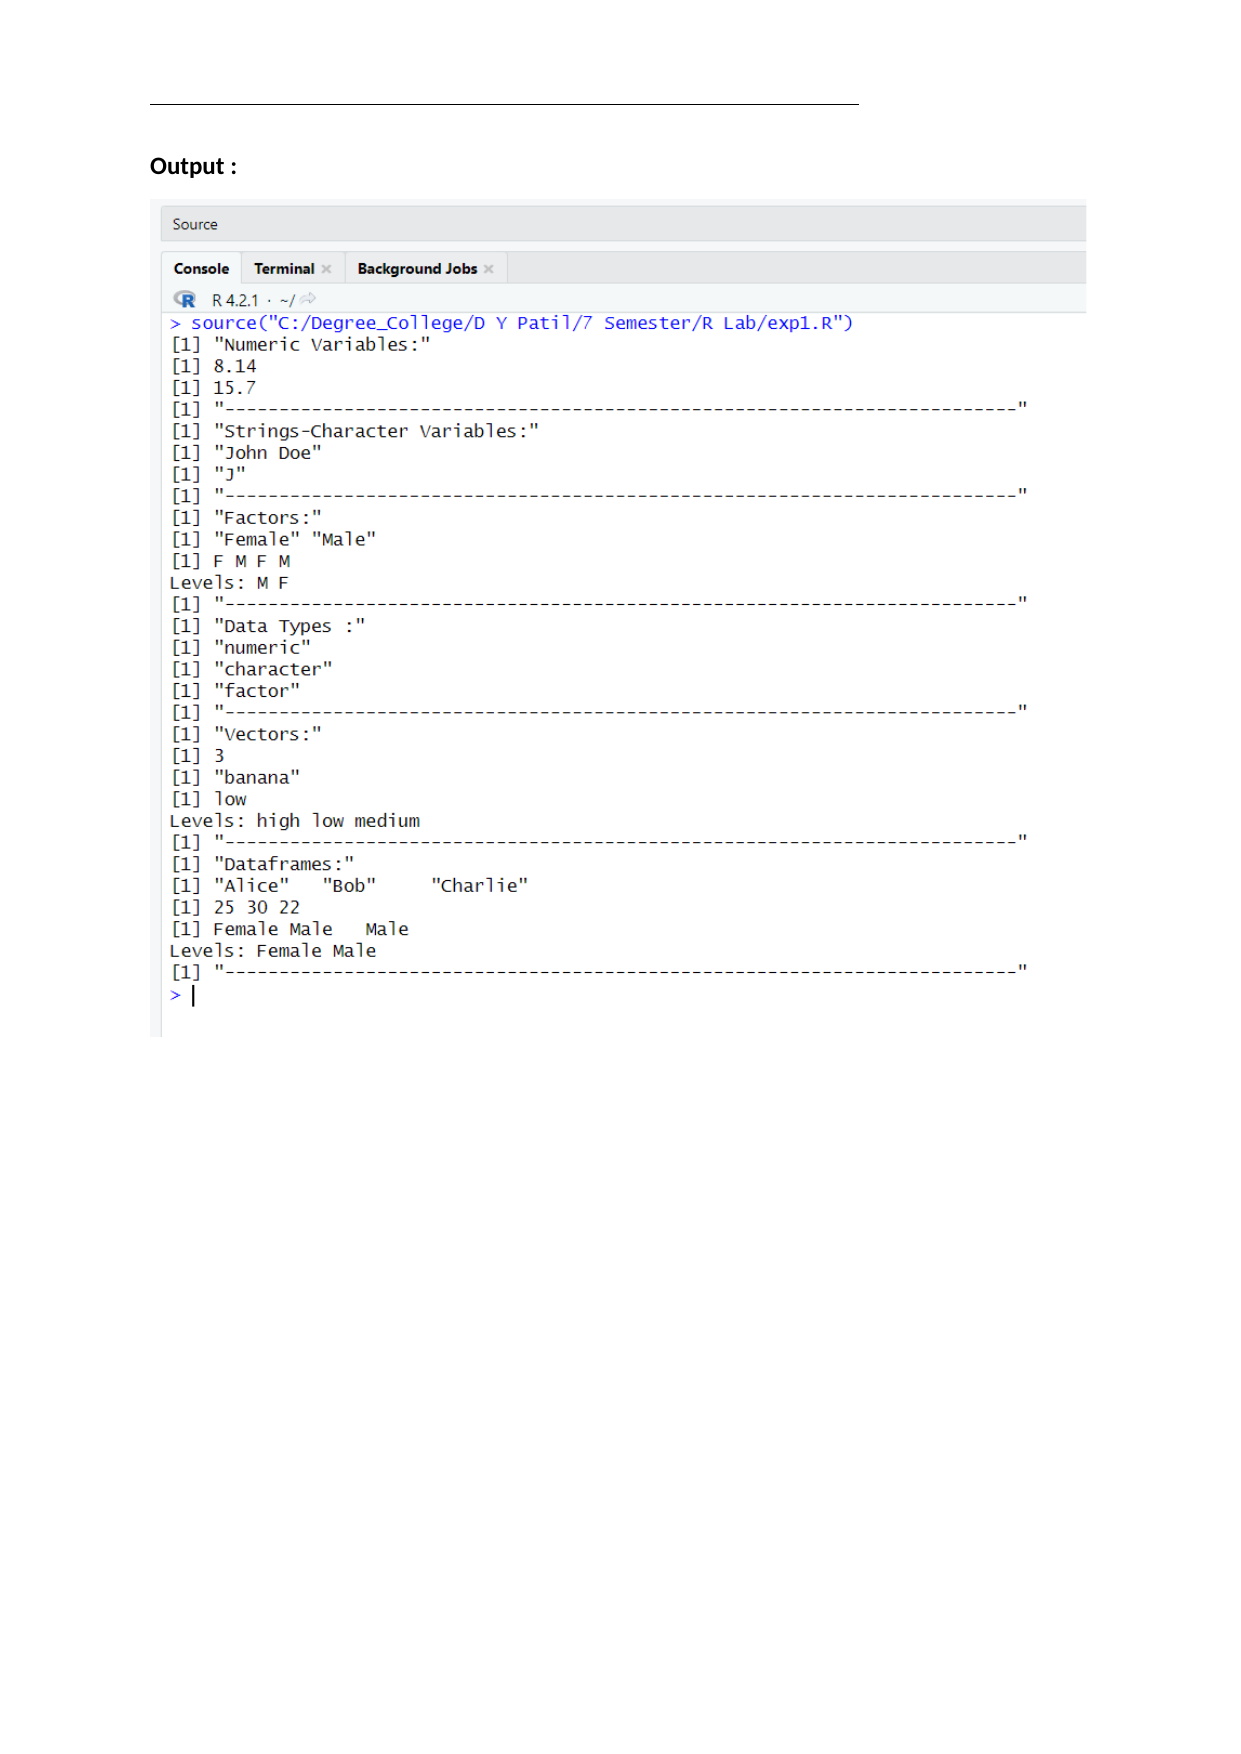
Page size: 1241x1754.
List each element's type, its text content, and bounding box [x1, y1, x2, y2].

text Output : [150, 150, 1090, 181]
picture [150, 199, 1087, 1037]
